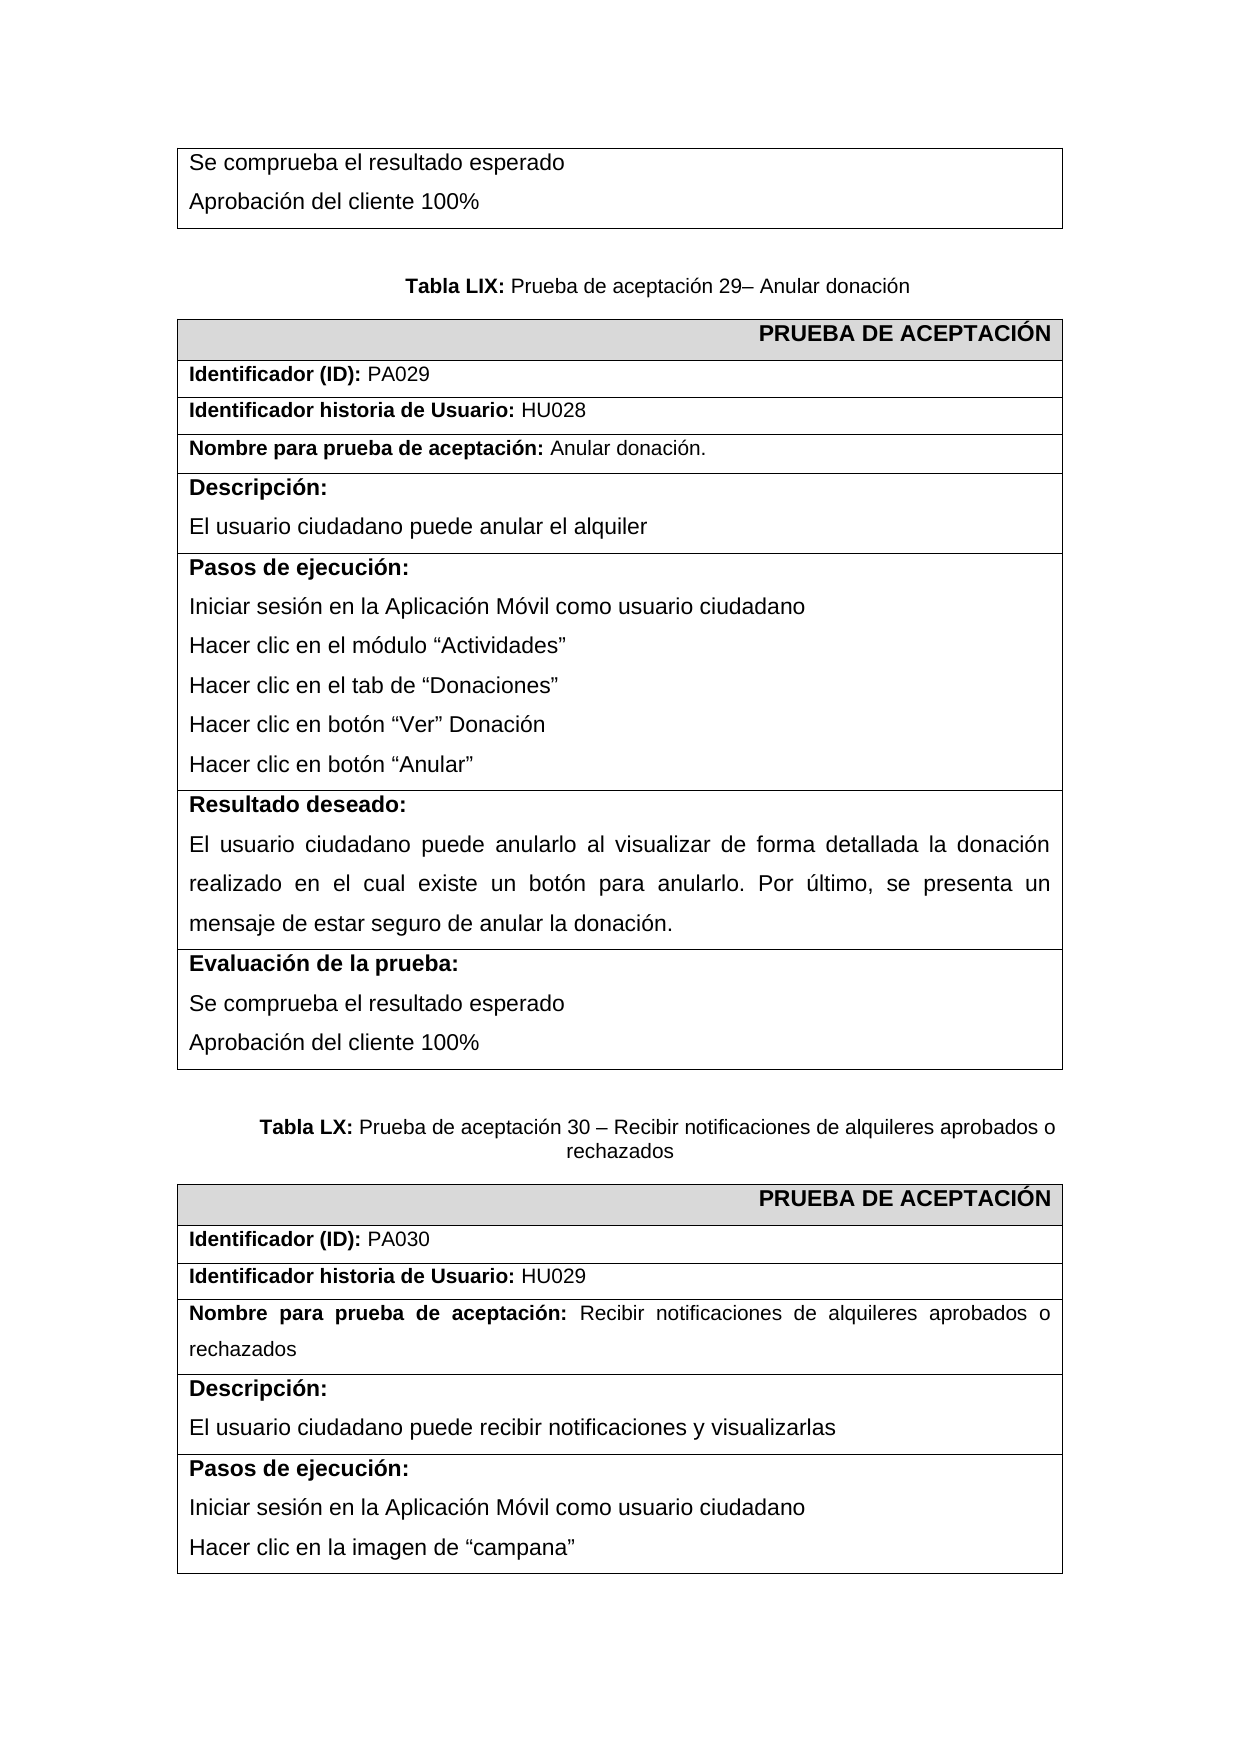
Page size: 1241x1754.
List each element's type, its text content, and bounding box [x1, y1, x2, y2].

table_header PRUEBA DE ACEPTACIÓN [178, 1185, 1062, 1225]
table_cell Nombre para prueba de aceptación: Anular donación. [178, 435, 1062, 472]
table_cell Resultado deseado: El usuario ciudadano puede anularlo al visualizar de forma detallada la donación realizado en el cual existe un botón para anularlo. Por último, se presenta un mensaje de estar seguro de anular la donación. [178, 791, 1062, 949]
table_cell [178, 1455, 1062, 1573]
table_cell Nombre para prueba de aceptación: Recibir notificaciones de alquileres aprobados o rechazados [178, 1300, 1062, 1373]
table_header PRUEBA DE ACEPTACIÓN [178, 320, 1062, 360]
table_cell Identificador historia de Usuario: HU028 [178, 398, 1062, 434]
text Tabla LIX: Prueba de aceptación 29– Anular donación [177, 274, 1063, 298]
table_cell Descripción: El usuario ciudadano puede recibir notificaciones y visualizarlas [178, 1375, 1062, 1453]
table_cell Pasos de ejecución: Iniciar sesión en la Aplicación Móvil como usuario ciudadano Hacer clic en el módulo “Actividades” Hacer clic en el tab de “Donaciones” Hacer clic en botón “Ver” Donación Hacer clic en botón “Anular” [178, 554, 1062, 790]
table_cell Identificador (ID): PA029 [178, 361, 1062, 397]
table_cell Identificador (ID): PA030 [178, 1226, 1062, 1262]
table_cell Evaluación de la prueba: Se comprueba el resultado esperado Aprobación del cliente 100% [178, 950, 1062, 1069]
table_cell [178, 149, 1062, 228]
table_cell Descripción: El usuario ciudadano puede anular el alquiler [178, 474, 1062, 552]
table_cell Identificador historia de Usuario: HU029 [178, 1264, 1062, 1299]
text Tabla LX: Prueba de aceptación 30 – Recibir notificaciones de alquileres aprobados o rechazados [177, 1115, 1063, 1163]
